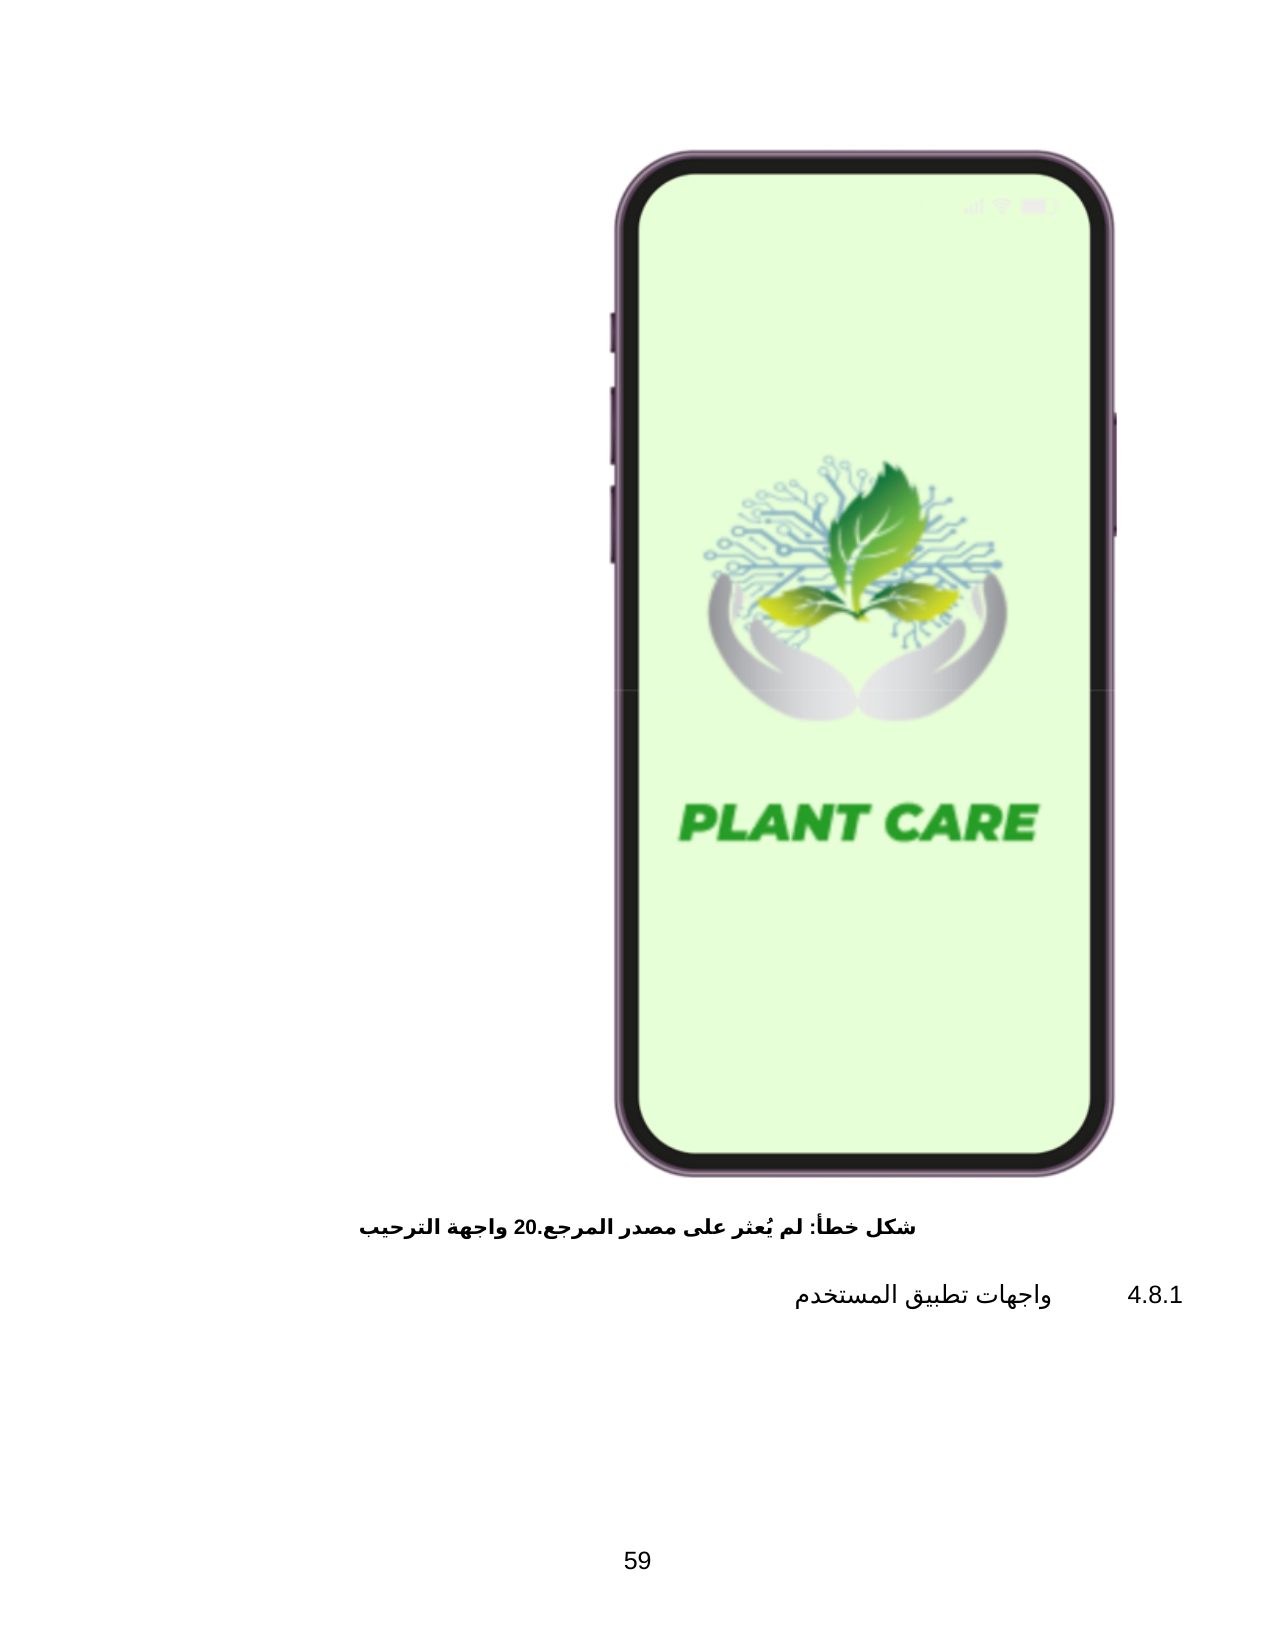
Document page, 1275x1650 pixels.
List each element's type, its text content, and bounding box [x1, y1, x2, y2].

picture [602, 147, 1128, 1184]
subtitle واجهات تطبيق المستخدم [148, 1280, 1127, 1309]
